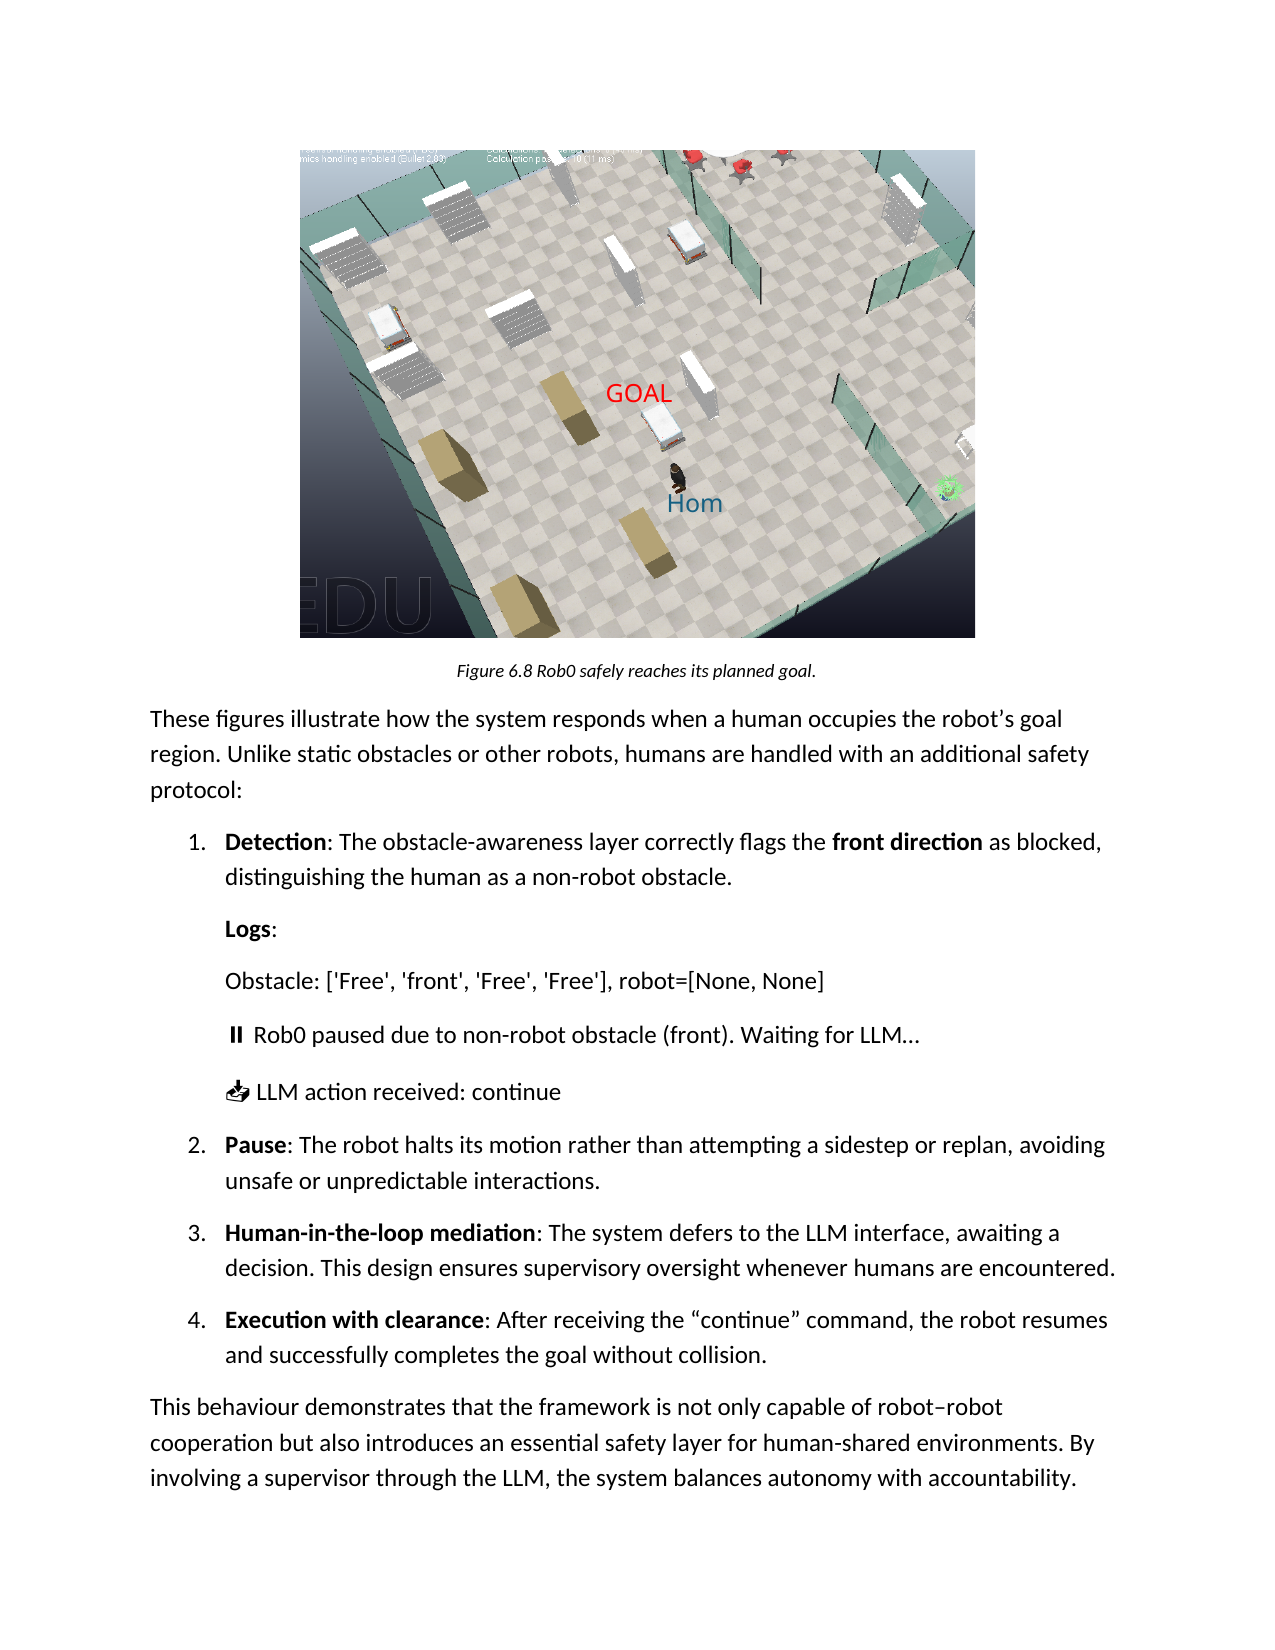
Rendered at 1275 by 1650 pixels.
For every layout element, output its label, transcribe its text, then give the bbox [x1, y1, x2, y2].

text ⏸️ Rob0 paused due to non-robot obstacle (front). Waiting for LLM… [225, 1017, 1125, 1051]
text These figures illustrate how the system responds when a human occupies the robot’s goal region. Unlike static obstacles or other robots, humans are handled with an additional safety protocol: [150, 703, 1125, 804]
picture [300, 150, 976, 638]
list Execution with clearance: After receiving the “continue” command, the robot resumes and successfully completes the goal without collision. [187, 1304, 1125, 1370]
list Pause: The robot halts its motion rather than attempting a sidestep or replan, avoiding unsafe or unpredictable interactions. [187, 1129, 1125, 1195]
list Human-in-the-loop mediation: The system defers to the LLM interface, awaiting a decision. This design ensures supervisory oversight whenever humans are encountered. [187, 1217, 1125, 1283]
text Figure 6.8 Rob0 safely reaches its planned goal. [150, 659, 1125, 682]
text Logs: [225, 913, 1125, 944]
list Detection: The obstacle-awareness layer correctly flags the front direction as blocked, distinguishing the human as a non-robot obstacle. [187, 826, 1125, 892]
text This behaviour demonstrates that the framework is not only capable of robot–robot cooperation but also introduces an essential safety layer for human-shared environments. By involving a supervisor through the LLM, the system balances autonomy with accountability. [150, 1391, 1125, 1492]
text Obstacle: ['Free', 'front', 'Free', 'Free'], robot=[None, None] [225, 965, 1125, 996]
text 📥 LLM action received: continue [225, 1073, 1125, 1107]
